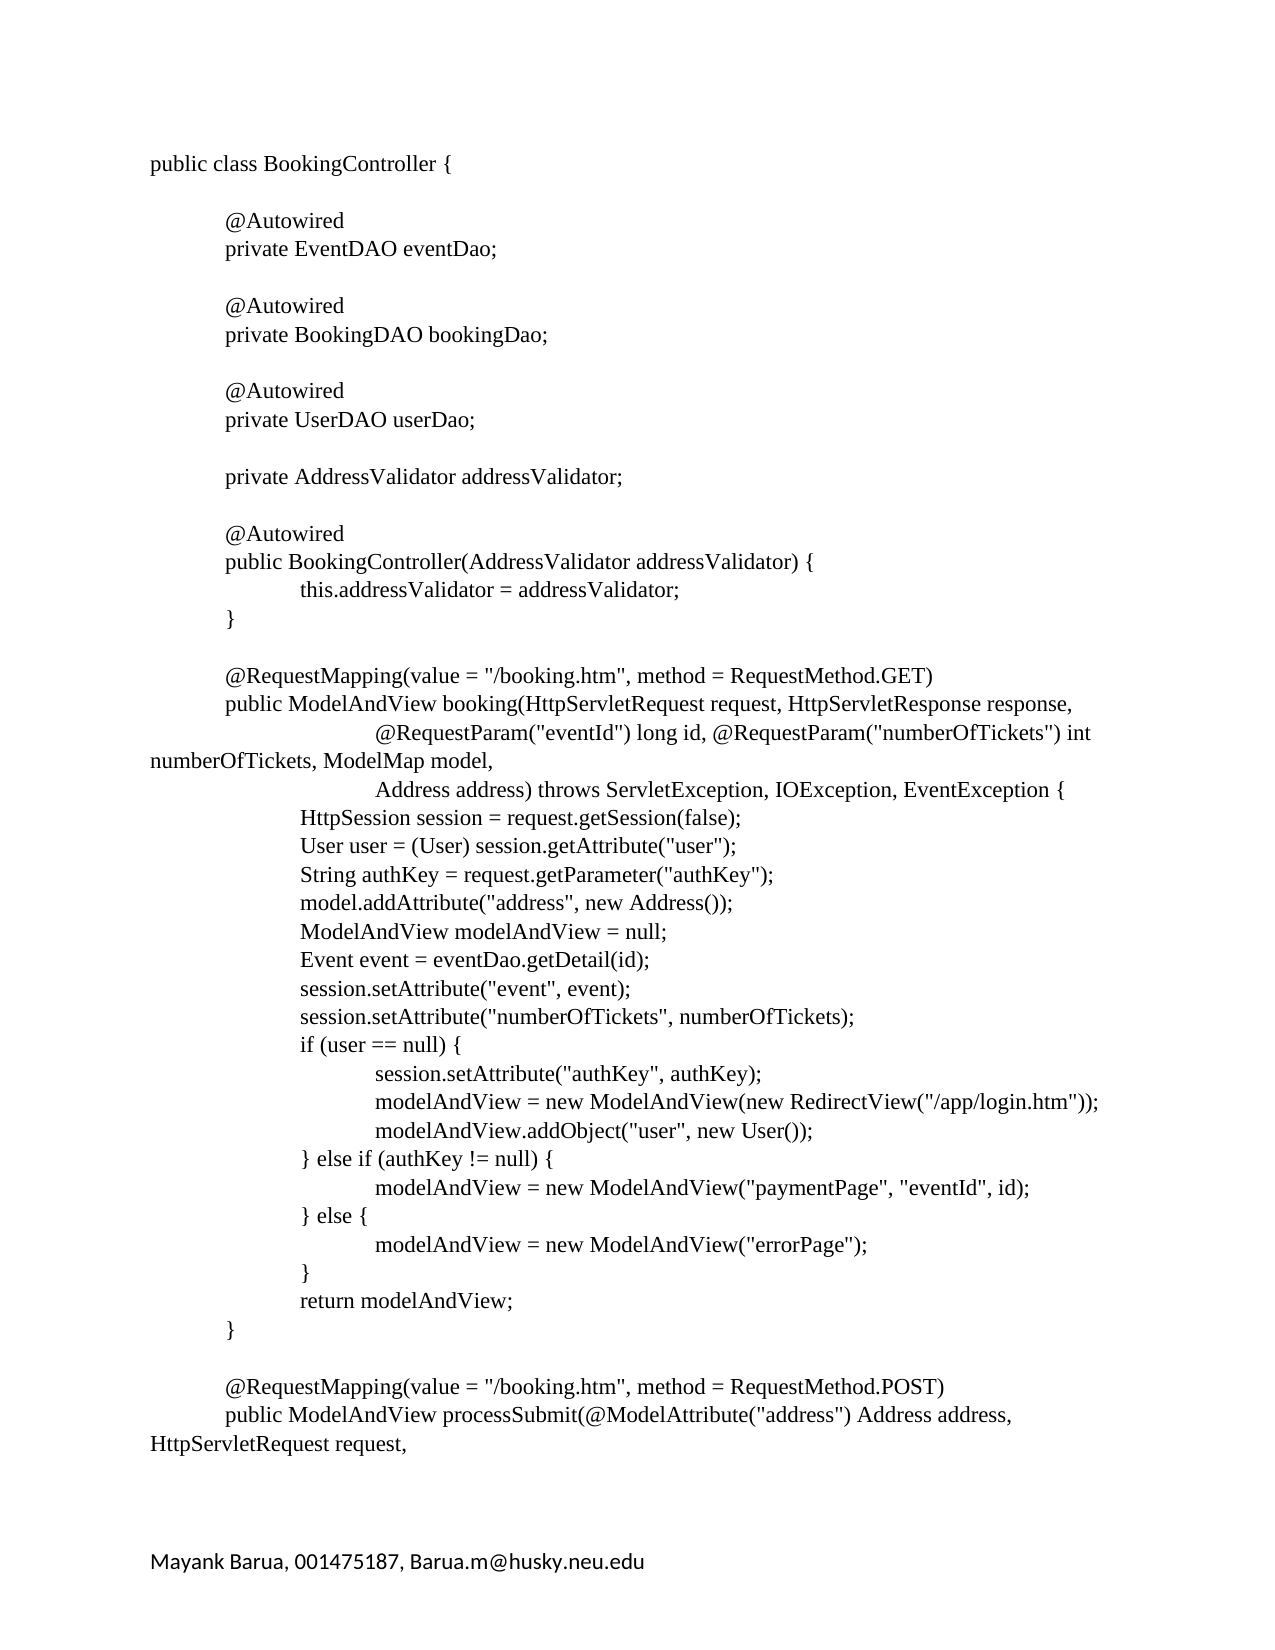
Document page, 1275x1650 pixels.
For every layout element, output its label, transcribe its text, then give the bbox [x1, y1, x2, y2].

text @RequestParam("eventId") long id, @RequestParam("numberOfTickets") int numberOfTickets, ModelMap model, [150, 719, 1125, 773]
text @Autowired [150, 377, 1125, 404]
text this.addressValidator = addressValidator; [150, 577, 1125, 603]
text public ModelAndView booking(HttpServletRequest request, HttpServletResponse response, [150, 690, 1125, 717]
text private AddressValidator addressValidator; [150, 463, 1125, 489]
text public BookingController(AddressValidator addressValidator) { [150, 548, 1125, 574]
text User user = (User) session.getAttribute("user"); [150, 832, 1125, 859]
text String authKey = request.getParameter("authKey"); [150, 861, 1125, 887]
text } [150, 1316, 1125, 1342]
text public class BookingController { [150, 150, 1125, 176]
text session.setAttribute("event", event); [150, 975, 1125, 1001]
text @Autowired [150, 520, 1125, 546]
text session.setAttribute("numberOfTickets", numberOfTickets); [150, 1003, 1125, 1029]
text HttpSession session = request.getSession(false); [150, 804, 1125, 830]
text private UserDAO userDao; [150, 406, 1125, 432]
text } [150, 605, 1125, 631]
text public ModelAndView processSubmit(@ModelAttribute("address") Address address, HttpServletRequest request, [150, 1401, 1125, 1456]
text @Autowired [150, 292, 1125, 318]
text Address address) throws ServletException, IOException, EventException { [150, 776, 1125, 802]
text @RequestMapping(value = "/booking.htm", method = RequestMethod.GET) [150, 662, 1125, 688]
text @Autowired [150, 207, 1125, 233]
text modelAndView = new ModelAndView("errorPage"); [150, 1231, 1125, 1257]
text } else if (authKey != null) { [150, 1145, 1125, 1172]
text private EventDAO eventDao; [150, 235, 1125, 262]
text if (user == null) { [150, 1032, 1125, 1058]
text private BookingDAO bookingDao; [150, 321, 1125, 347]
text modelAndView = new ModelAndView("paymentPage", "eventId", id); [150, 1174, 1125, 1200]
text Event event = eventDao.getDetail(id); [150, 946, 1125, 973]
text ModelAndView modelAndView = null; [150, 918, 1125, 944]
text @RequestMapping(value = "/booking.htm", method = RequestMethod.POST) [150, 1373, 1125, 1399]
text } else { [150, 1202, 1125, 1228]
text return modelAndView; [150, 1287, 1125, 1314]
text modelAndView = new ModelAndView(new RedirectView("/app/login.htm")); [150, 1088, 1125, 1115]
text } [150, 1259, 1125, 1285]
text model.addAttribute("address", new Address()); [150, 889, 1125, 916]
text modelAndView.addObject("user", new User()); [150, 1117, 1125, 1143]
text session.setAttribute("authKey", authKey); [150, 1060, 1125, 1086]
